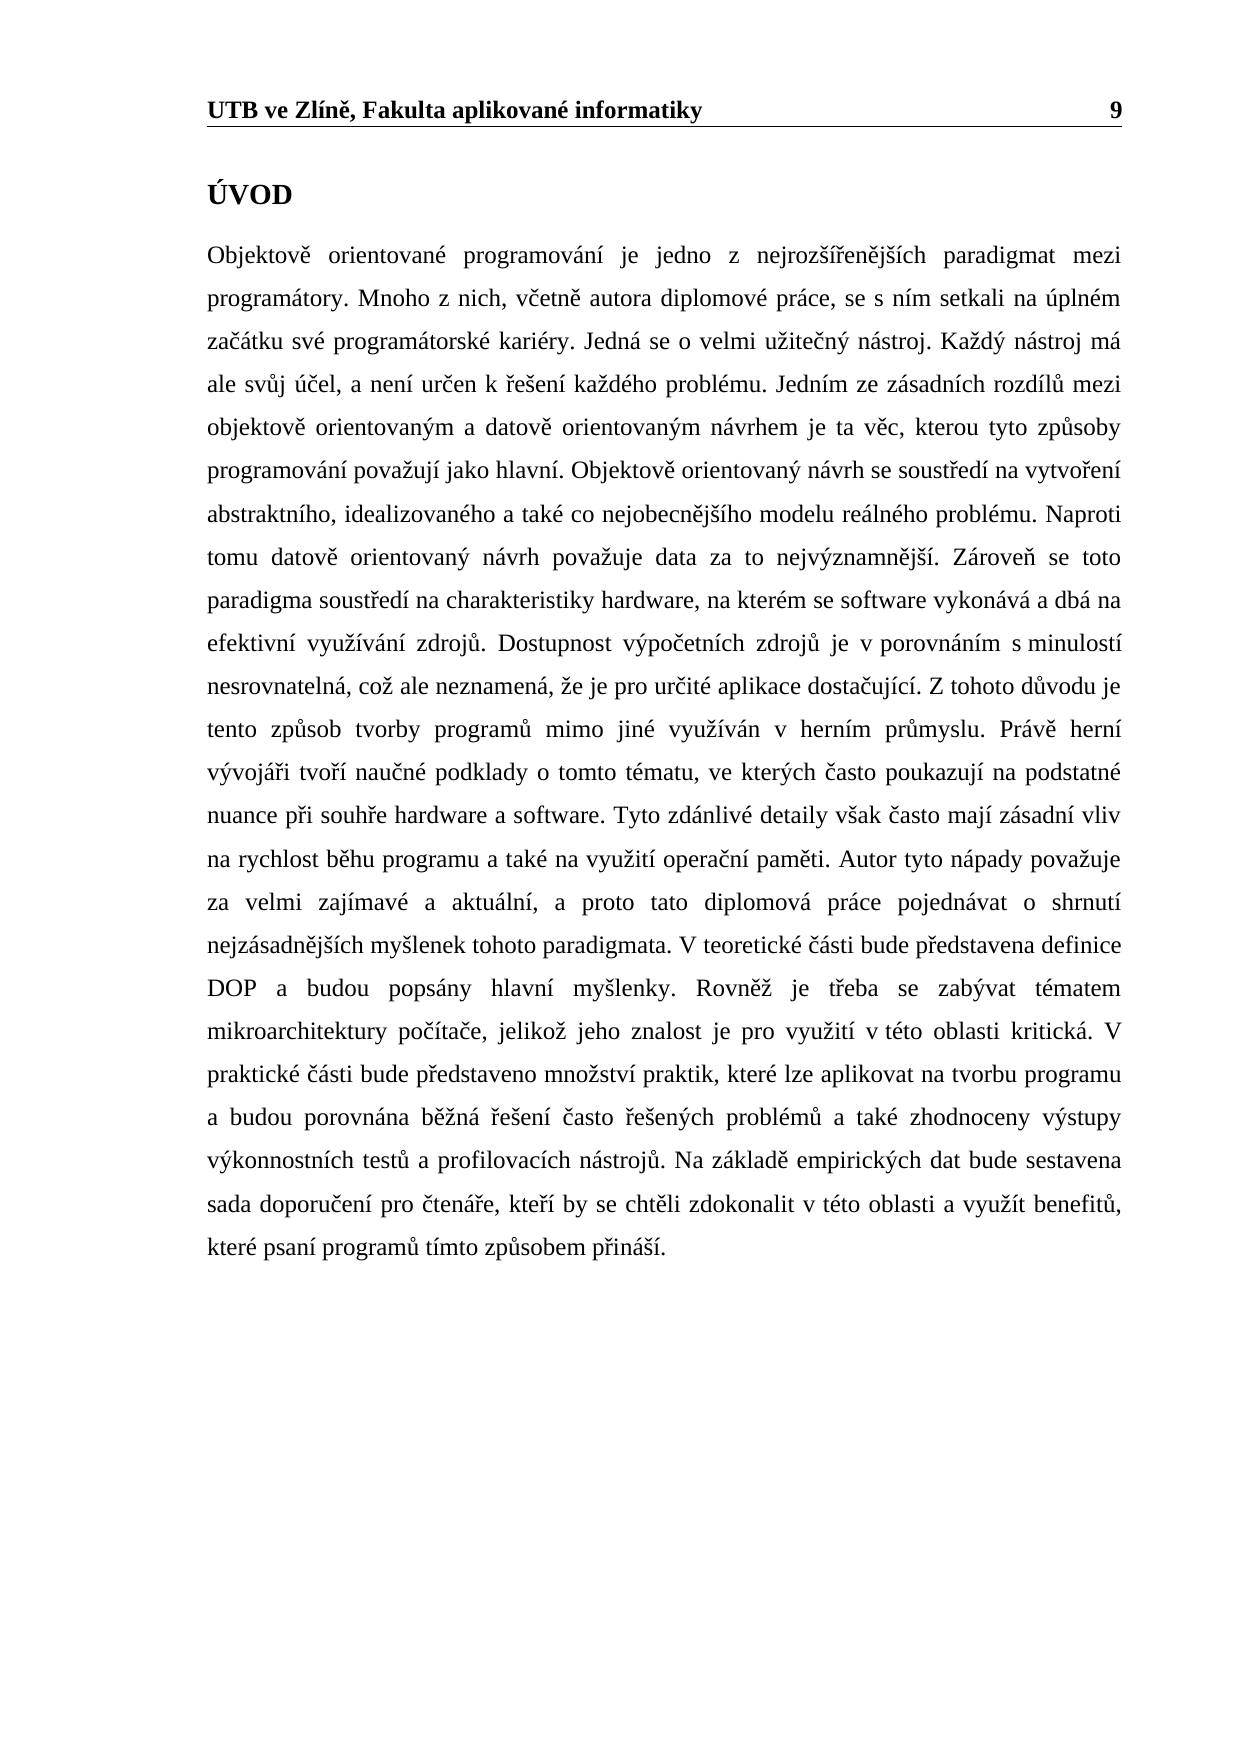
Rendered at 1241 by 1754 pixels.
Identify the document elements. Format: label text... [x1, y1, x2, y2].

text Úvod [207, 177, 1122, 211]
text Objektově orientované programování je jedno z nejrozšířenějších paradigmat mezi programátory. Mnoho z nich, včetně autora diplomové práce, se s ním setkali na úplném začátku své programátorské kariéry. Jedná se o velmi užitečný nástroj. Každý nástroj má ale svůj účel, a není určen k řešení každého problému. Jedním ze zásadních rozdílů mezi objektově orientovaným a datově orientovaným návrhem je ta věc, kterou tyto způsoby programování považují jako hlavní. Objektově orientovaný návrh se soustředí na vytvoření abstraktního, idealizovaného a také co nejobecnějšího modelu reálného problému. Naproti tomu datově orientovaný návrh považuje data za to nejvýznamnější. Zároveň se toto paradigma soustředí na charakteristiky hardware, na kterém se software vykonává a dbá na efektivní využívání zdrojů. Dostupnost výpočetních zdrojů je v porovnáním s minulostí nesrovnatelná, což ale neznamená, že je pro určité aplikace dostačující. Z tohoto důvodu je tento způsob tvorby programů mimo jiné využíván v herním průmyslu. Právě herní vývojáři tvoří naučné podklady o tomto tématu, ve kterých často poukazují na podstatné nuance při souhře hardware a software. Tyto zdánlivé detaily však často mají zásadní vliv na rychlost běhu programu a také na využití operační paměti. Autor tyto nápady považuje za velmi zajímavé a aktuální, a proto tato diplomová práce pojednávat o shrnutí nejzásadnějších myšlenek tohoto paradigmata. V teoretické části bude představena definice DOP a budou popsány hlavní myšlenky. Rovněž je třeba se zabývat tématem mikroarchitektury počítače, jelikož jeho znalost je pro využití v této oblasti kritická. V praktické části bude představeno množství praktik, které lze aplikovat na tvorbu programu a budou porovnána běžná řešení často řešených problémů a také zhodnoceny výstupy výkonnostních testů a profilovacích nástrojů. Na základě empirických dat bude sestavena sada doporučení pro čtenáře, kteří by se chtěli zdokonalit v této oblasti a využít benefitů, které psaní programů tímto způsobem přináší. [207, 240, 1122, 1261]
